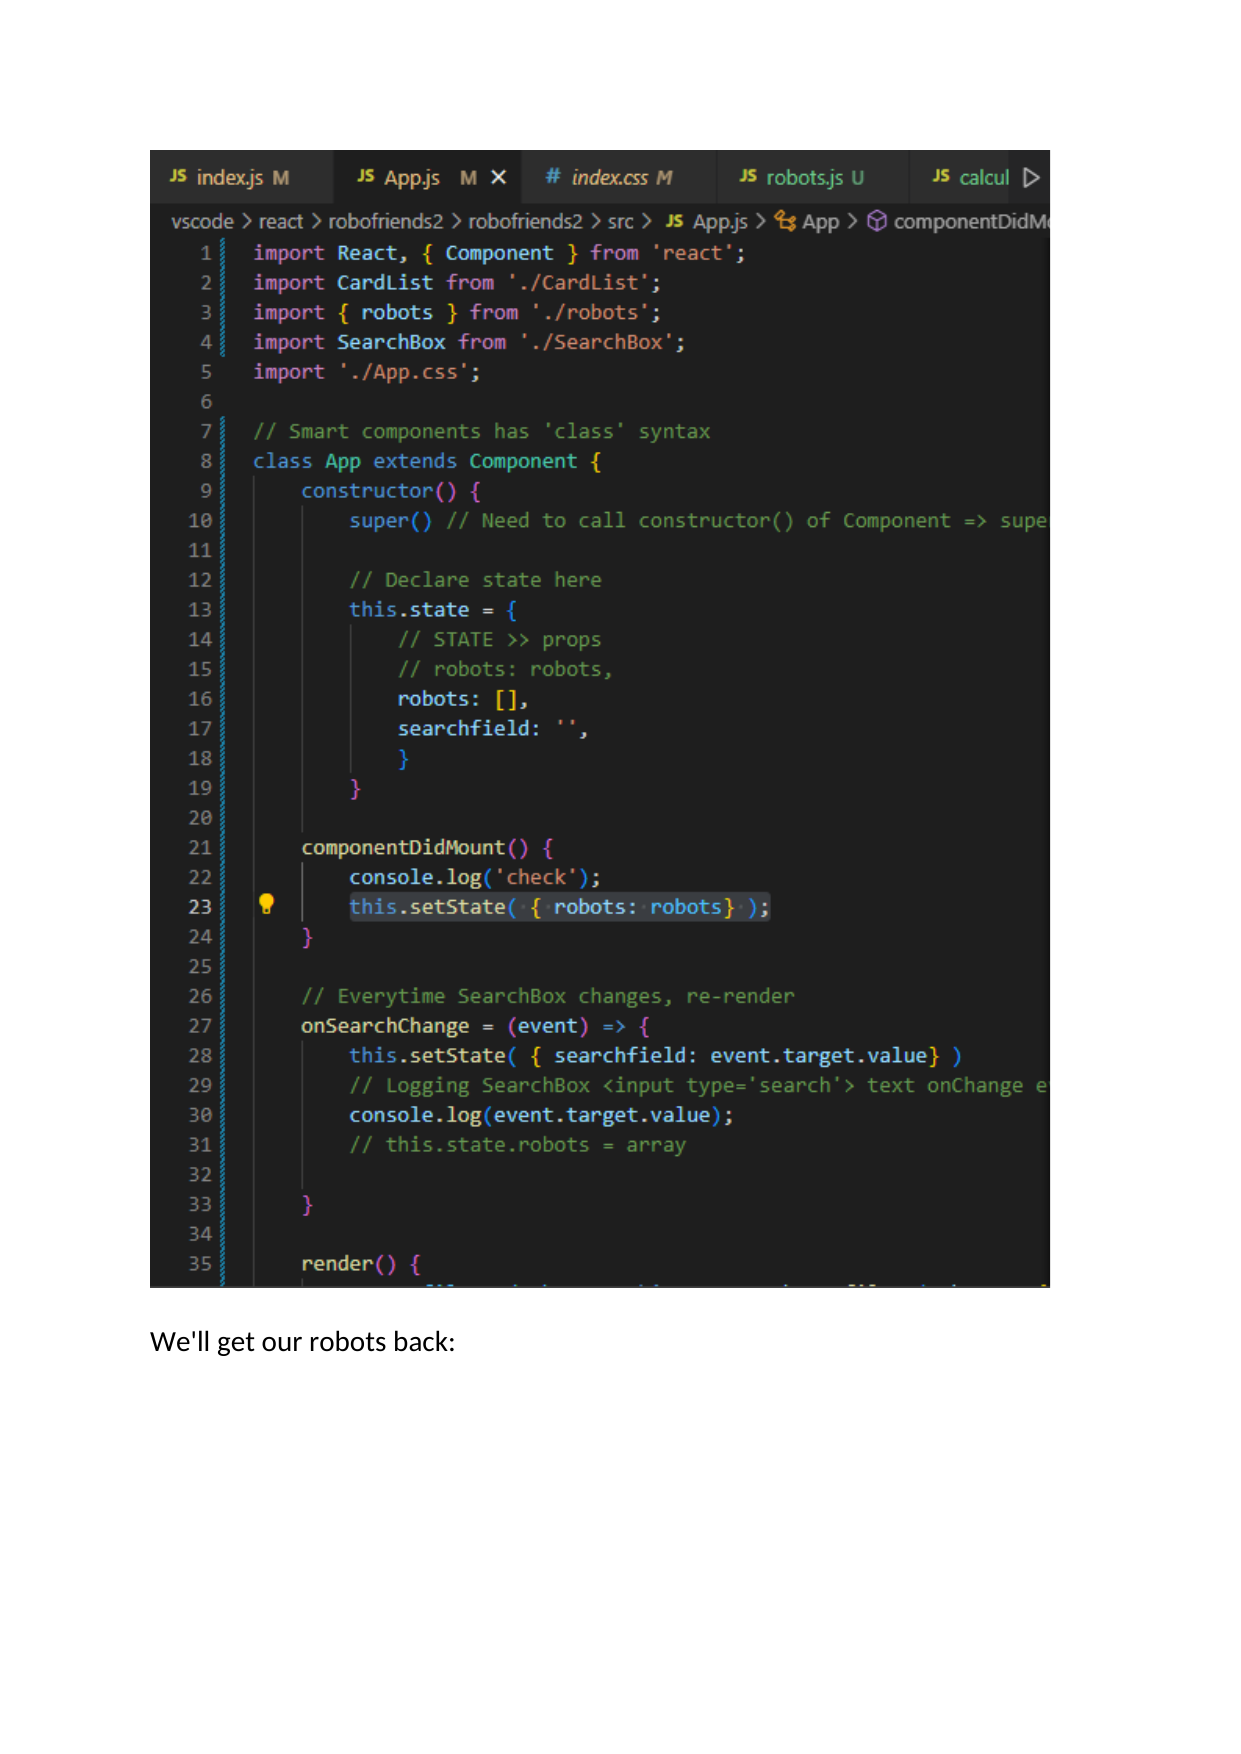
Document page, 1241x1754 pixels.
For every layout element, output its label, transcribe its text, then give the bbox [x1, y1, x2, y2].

picture [150, 150, 1050, 1288]
text We'll get our robots back: [150, 1323, 1090, 1359]
